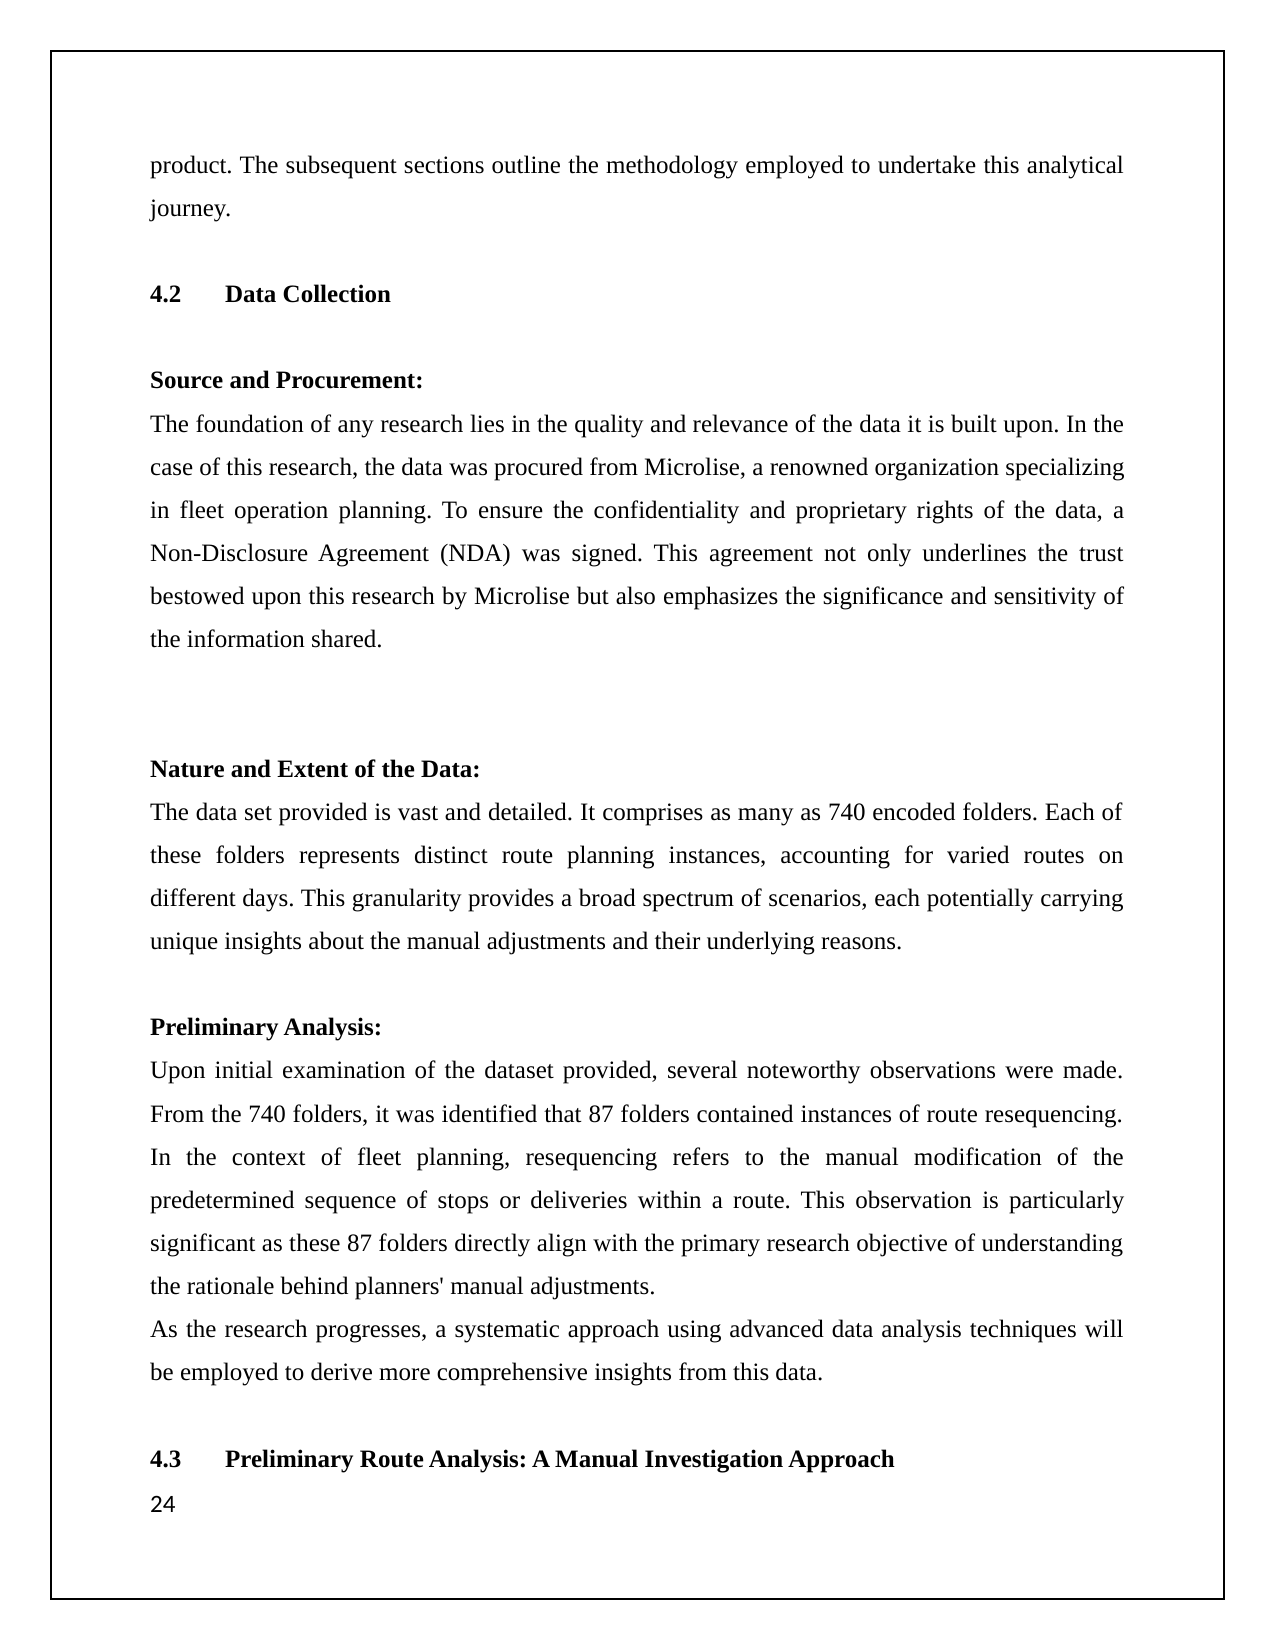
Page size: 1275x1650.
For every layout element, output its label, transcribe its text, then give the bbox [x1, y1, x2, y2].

text The foundation of any research lies in the quality and relevance of the data it is built upon. In the case of this research, the data was procured from Microlise, a renowned organization specializing in fleet operation planning. To ensure the confidentiality and proprietary rights of the data, a Non-Disclosure Agreement (NDA) was signed. This agreement not only underlines the trust bestowed upon this research by Microlise but also emphasizes the significance and sensitivity of the information shared. [150, 409, 1125, 653]
text Preliminary Analysis: [150, 1012, 1125, 1041]
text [150, 150, 1125, 222]
text Source and Procurement: [150, 366, 1125, 394]
text Upon initial examination of the dataset provided, several noteworthy observations were made. From the 740 folders, it was identified that 87 folders contained instances of route resequencing. In the context of fleet planning, resequencing refers to the manual modification of the predetermined sequence of stops or deliveries within a route. This observation is particularly significant as these 87 folders directly align with the primary research objective of understanding the rationale behind planners' manual adjustments. [150, 1056, 1125, 1300]
text The data set provided is vast and detailed. It comprises as many as 740 encoded folders. Each of these folders represents distinct route planning instances, accounting for varied routes on different days. This granularity provides a broad spectrum of scenarios, each potentially carrying unique insights about the manual adjustments and their underlying reasons. [150, 797, 1125, 955]
text As the research progresses, a systematic approach using advanced data analysis techniques will be employed to derive more comprehensive insights from this data. [150, 1314, 1125, 1386]
text Nature and Extent of the Data: [150, 754, 1125, 782]
subtitle 4.2 Data Collection [150, 279, 1125, 308]
subtitle 4.3 Preliminary Route Analysis: A Manual Investigation Approach [150, 1444, 1125, 1472]
